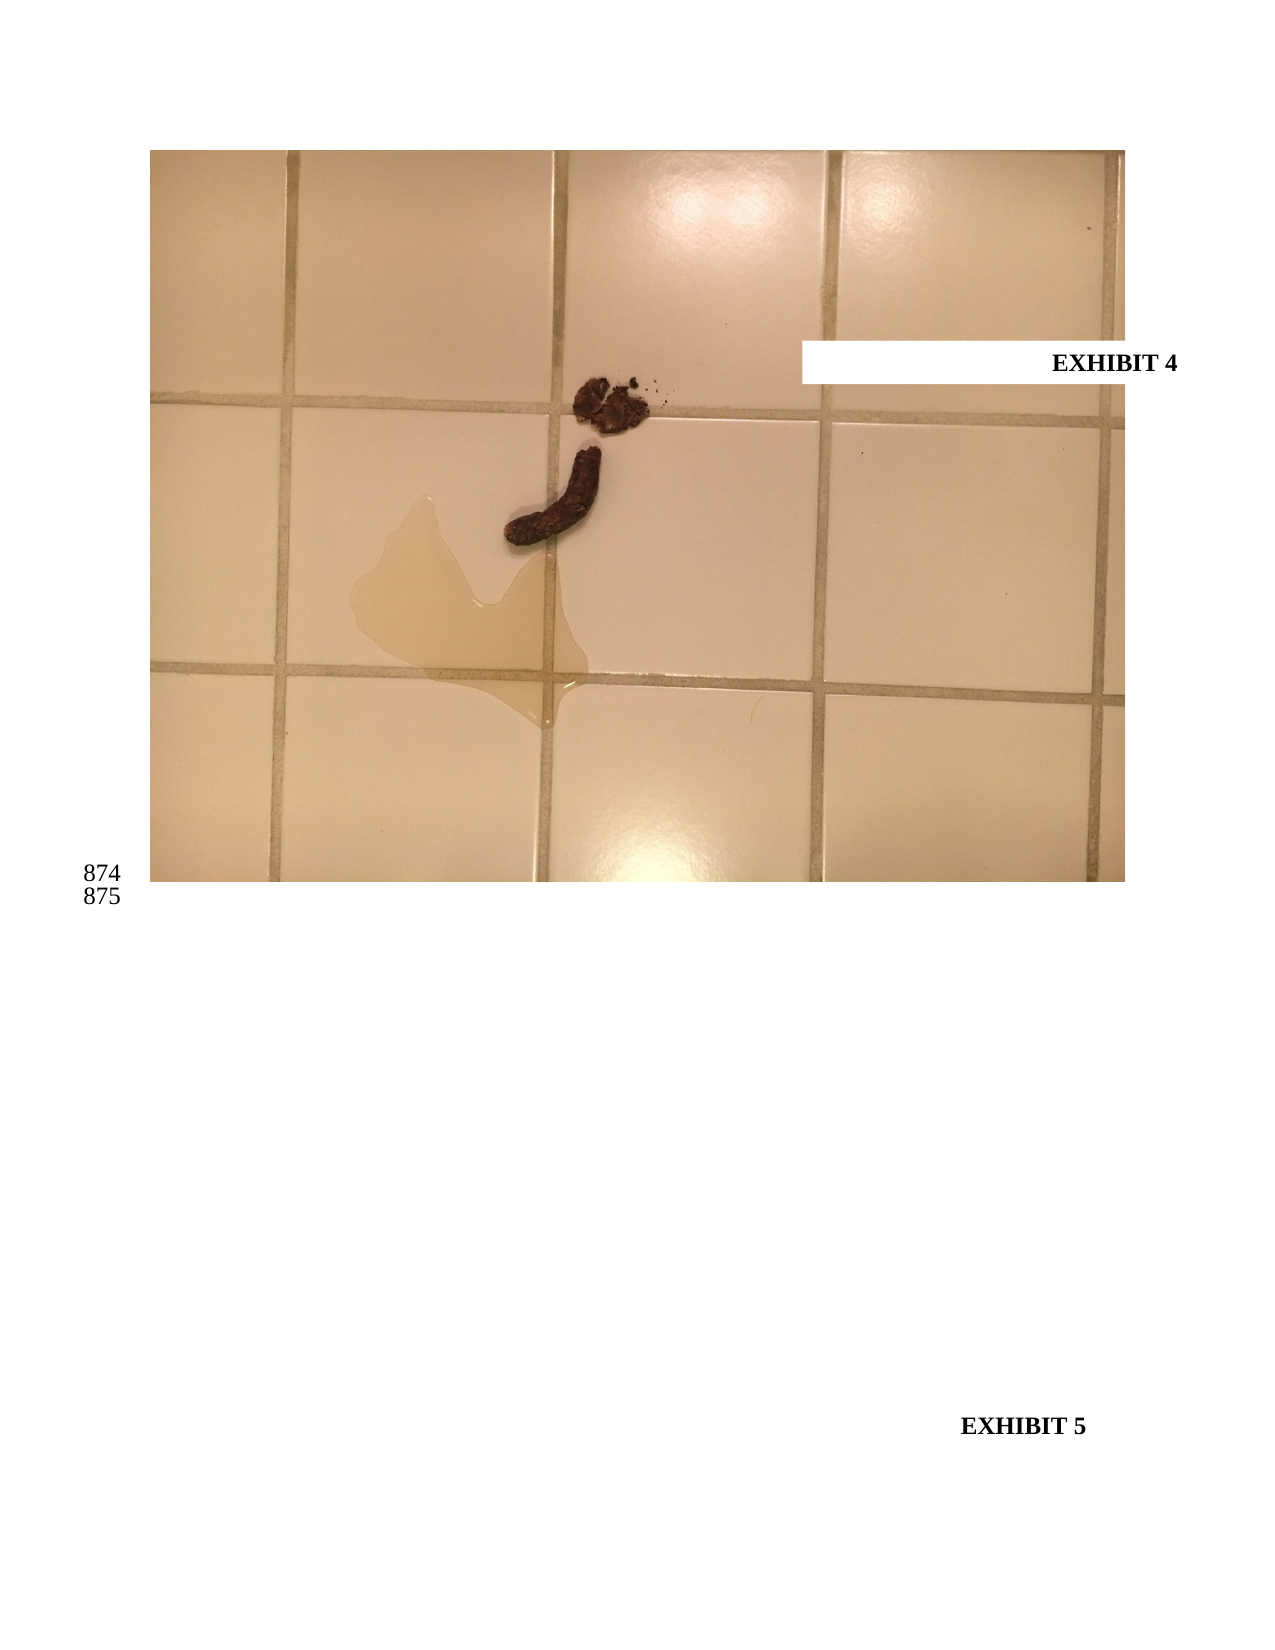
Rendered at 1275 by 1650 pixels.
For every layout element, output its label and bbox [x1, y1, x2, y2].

picture [150, 150, 1125, 882]
